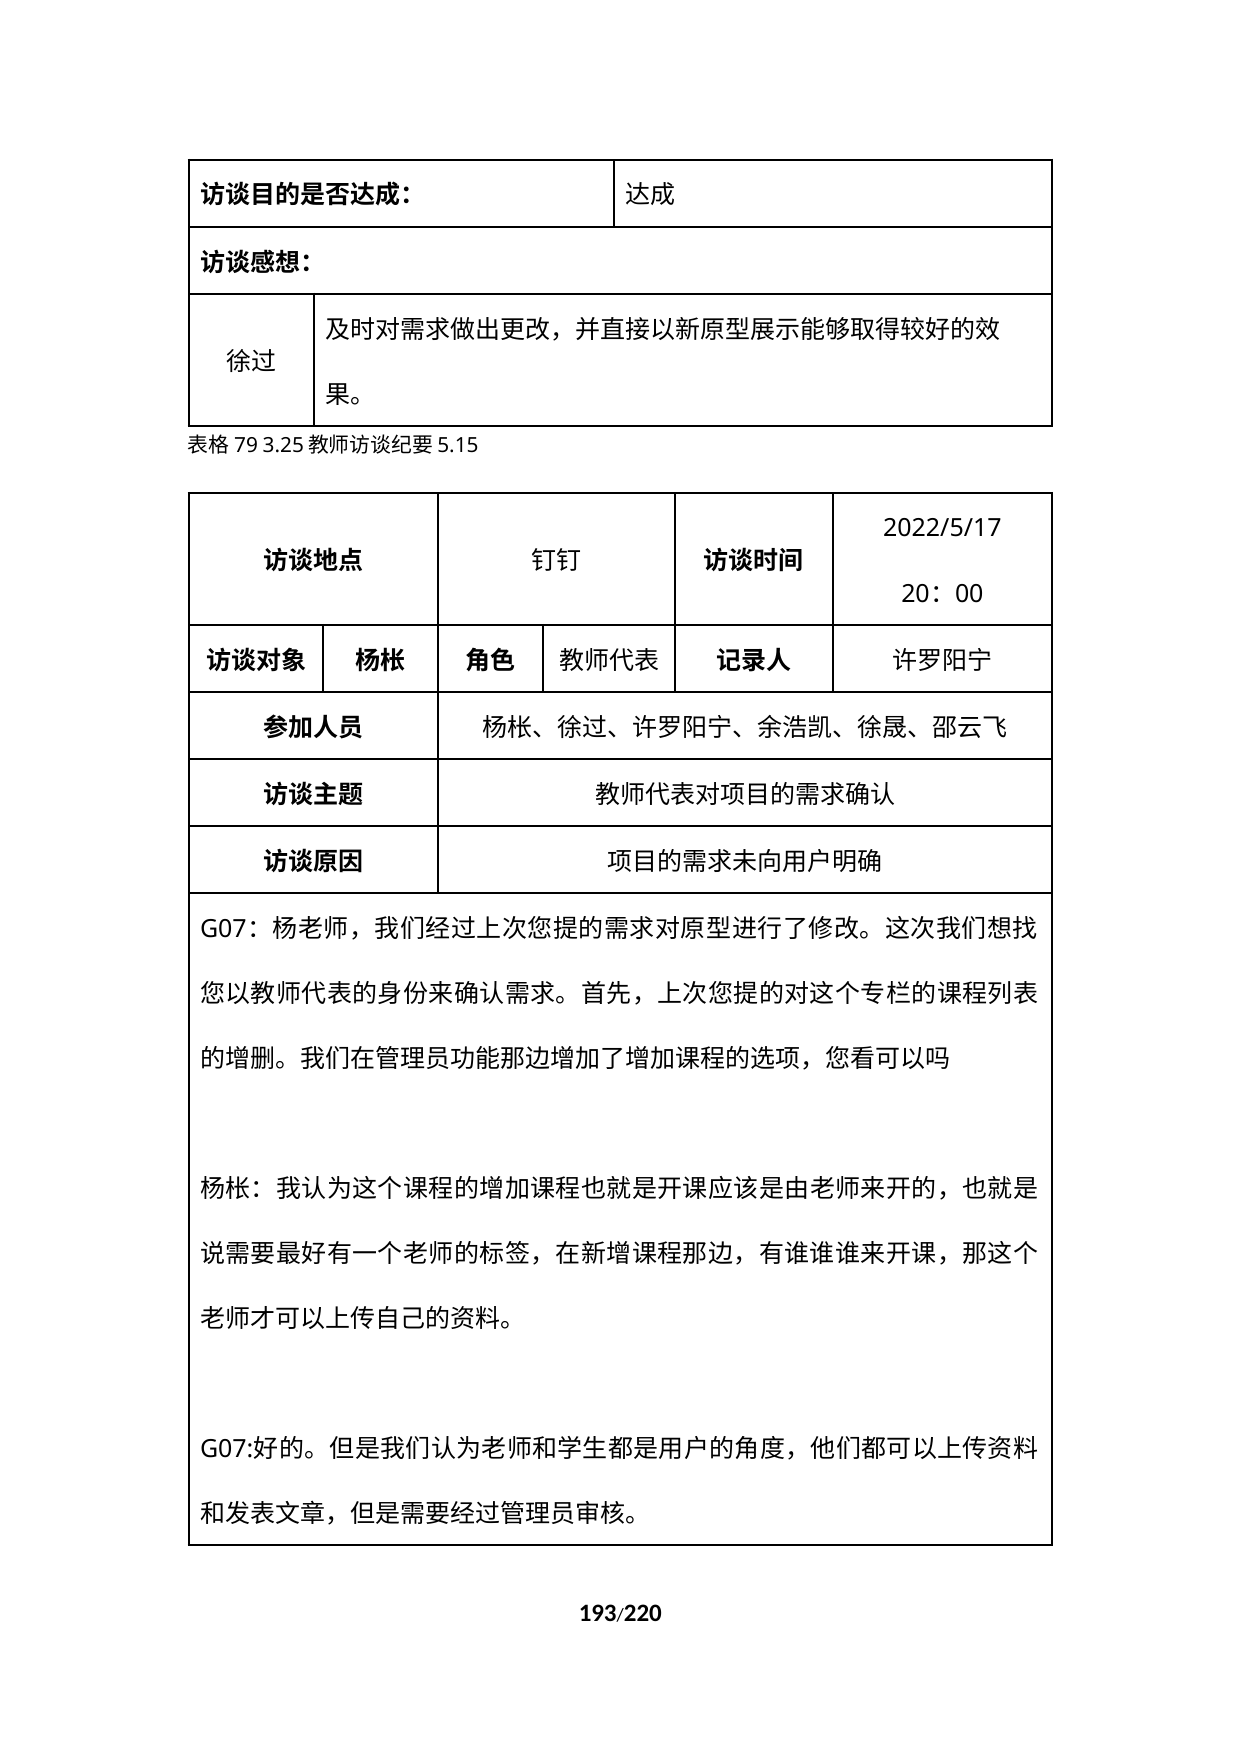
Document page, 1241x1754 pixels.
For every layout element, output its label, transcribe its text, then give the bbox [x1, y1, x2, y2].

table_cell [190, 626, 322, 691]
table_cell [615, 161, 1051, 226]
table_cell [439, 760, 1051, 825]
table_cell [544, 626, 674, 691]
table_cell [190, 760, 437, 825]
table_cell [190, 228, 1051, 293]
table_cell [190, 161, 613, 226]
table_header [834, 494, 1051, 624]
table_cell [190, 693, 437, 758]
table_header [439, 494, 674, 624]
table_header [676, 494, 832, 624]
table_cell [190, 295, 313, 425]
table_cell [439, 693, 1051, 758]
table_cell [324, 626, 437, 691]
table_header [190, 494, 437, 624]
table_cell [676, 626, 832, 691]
text 表格 79 3.25教师访谈纪要5.15 [187, 427, 1053, 459]
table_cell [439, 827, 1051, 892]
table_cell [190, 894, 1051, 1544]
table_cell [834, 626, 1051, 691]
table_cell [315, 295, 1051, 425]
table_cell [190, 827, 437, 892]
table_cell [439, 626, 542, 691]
